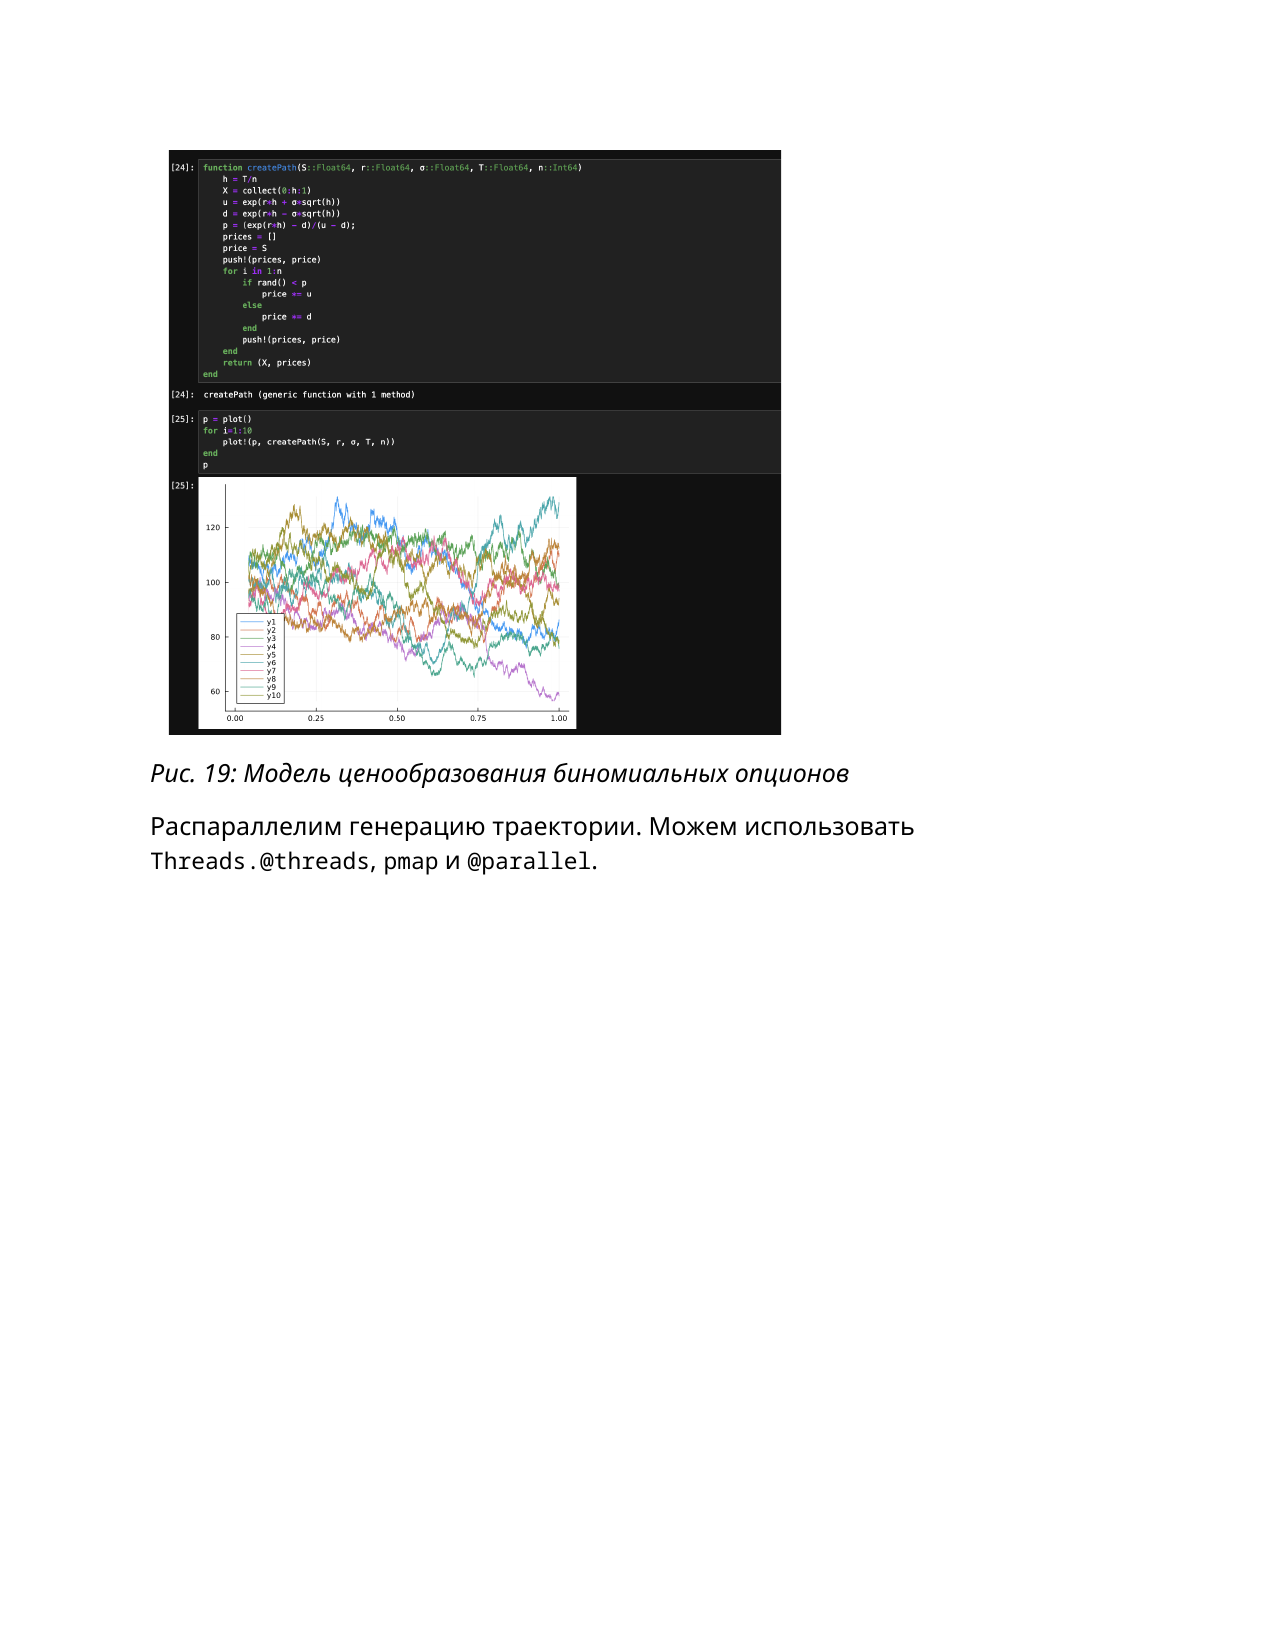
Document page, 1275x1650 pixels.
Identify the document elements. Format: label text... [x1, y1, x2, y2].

picture [168, 150, 782, 735]
text Распараллелим генерацию траектории. Можем использовать Threads.@threads, pmap и @parallel. [150, 808, 1125, 877]
text Рис. 19: Модель ценообразования биномиальных опционов [150, 756, 1125, 790]
